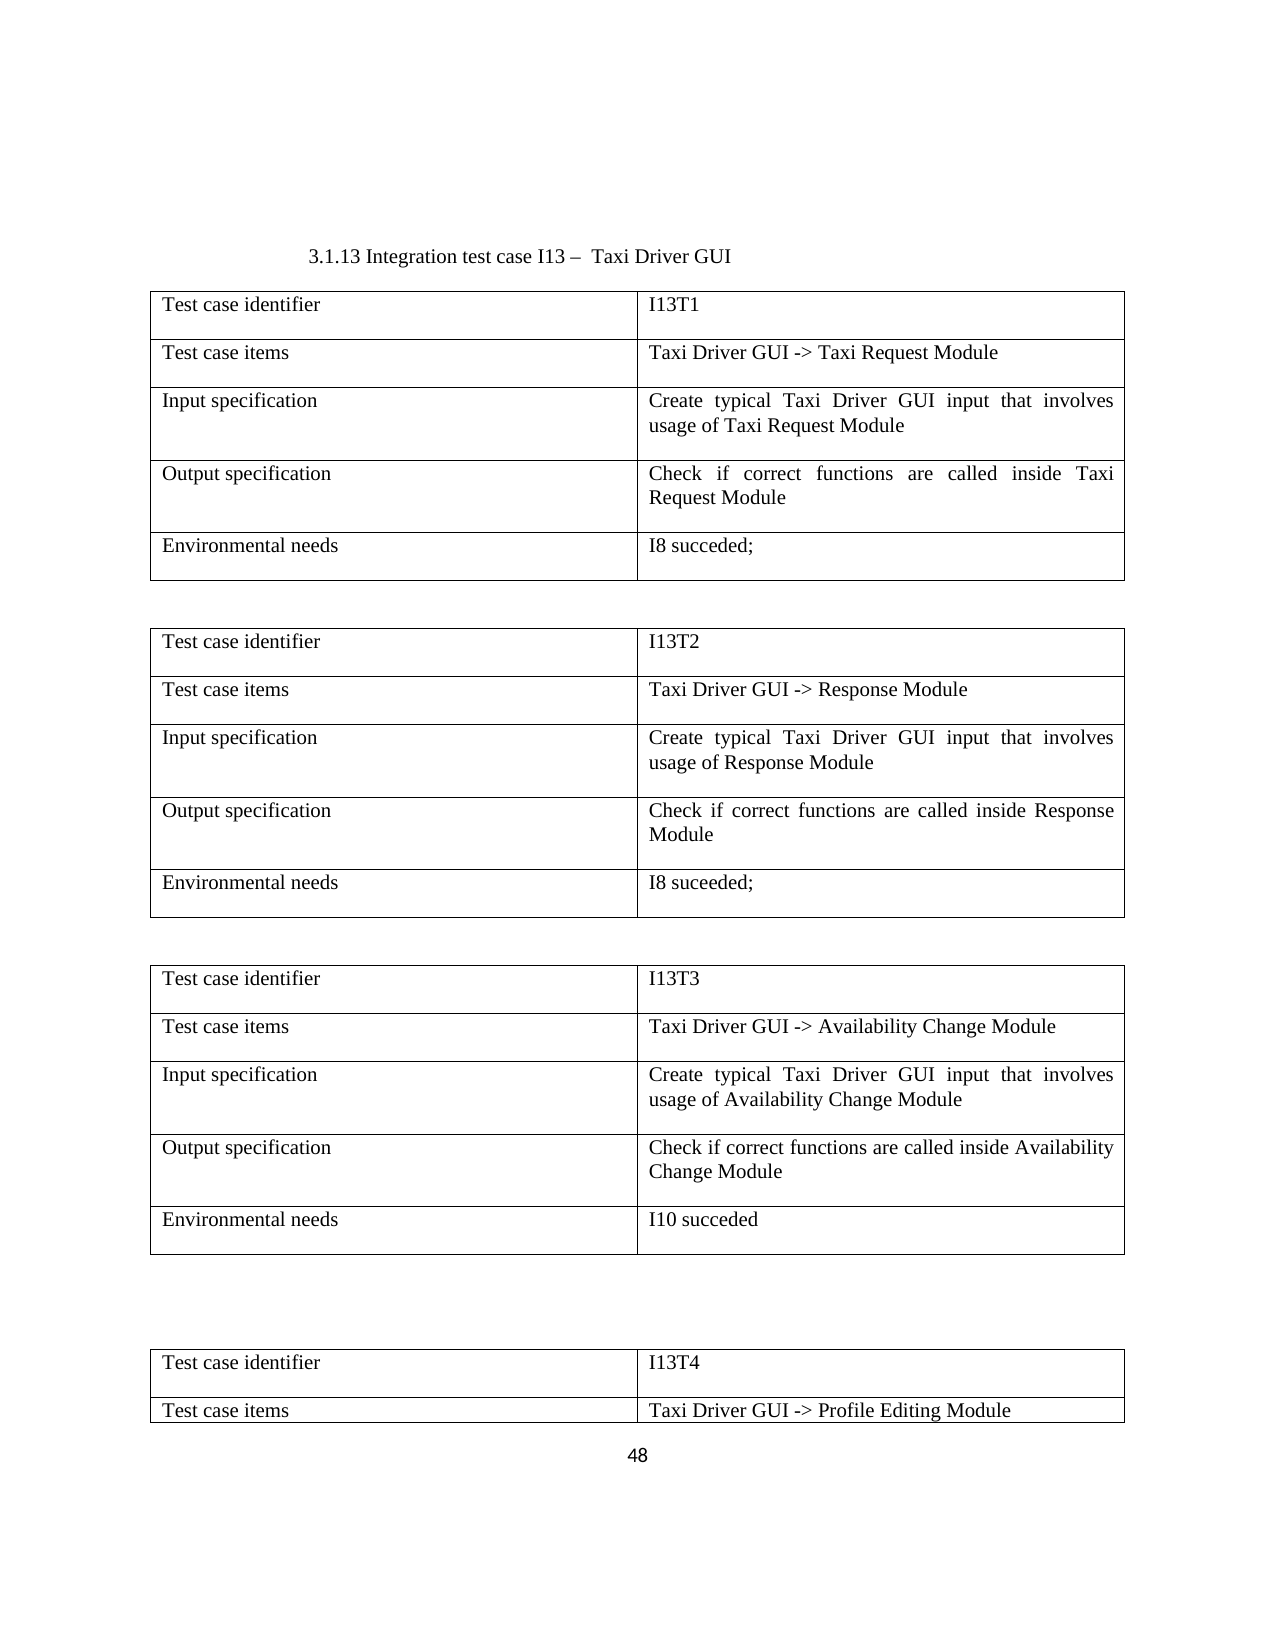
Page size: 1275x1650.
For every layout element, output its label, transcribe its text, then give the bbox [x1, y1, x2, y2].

table_cell Test case items [151, 1014, 637, 1061]
table_header Test case identifier [151, 629, 637, 676]
table_cell Test case items [151, 1398, 637, 1422]
table_header I13T2 [638, 629, 1124, 676]
table_header I13T1 [638, 292, 1124, 339]
table_cell Taxi Driver GUI -> Taxi Request Module [638, 340, 1124, 387]
table_cell Output specification [151, 798, 637, 869]
table_cell Test case items [151, 677, 637, 724]
table_cell Test case items [151, 340, 637, 387]
table_cell Output specification [151, 461, 637, 532]
table_header Test case identifier [151, 1350, 637, 1397]
table_cell Check if correct functions are called inside Availability Change Module [638, 1135, 1124, 1206]
table_header Test case identifier [151, 292, 637, 339]
text 3.1.13 Integration test case I13 – Taxi Driver GUI [308, 244, 1127, 268]
table_cell Input specification [151, 388, 637, 459]
table_cell Output specification [151, 1135, 637, 1206]
table_cell Taxi Driver GUI -> Response Module [638, 677, 1124, 724]
table_cell Create typical Taxi Driver GUI input that involves usage of Taxi Request Module [638, 388, 1124, 459]
table_header I13T4 [638, 1350, 1124, 1397]
table_cell I8 suceeded; [638, 870, 1124, 917]
table_cell Environmental needs [151, 533, 637, 580]
table_cell Environmental needs [151, 870, 637, 917]
table_cell Environmental needs [151, 1207, 637, 1254]
table_header I13T3 [638, 966, 1124, 1013]
table_cell I10 succeded [638, 1207, 1124, 1254]
table_cell I8 succeded; [638, 533, 1124, 580]
table_cell Check if correct functions are called inside Response Module [638, 798, 1124, 869]
table_header Test case identifier [151, 966, 637, 1013]
table_cell Input specification [151, 725, 637, 797]
table_cell Create typical Taxi Driver GUI input that involves usage of Availability Change Module [638, 1062, 1124, 1134]
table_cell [638, 1398, 1124, 1422]
table_cell Check if correct functions are called inside Taxi Request Module [638, 461, 1124, 532]
table_cell Taxi Driver GUI -> Availability Change Module [638, 1014, 1124, 1061]
table_cell Create typical Taxi Driver GUI input that involves usage of Response Module [638, 725, 1124, 797]
table_cell Input specification [151, 1062, 637, 1134]
